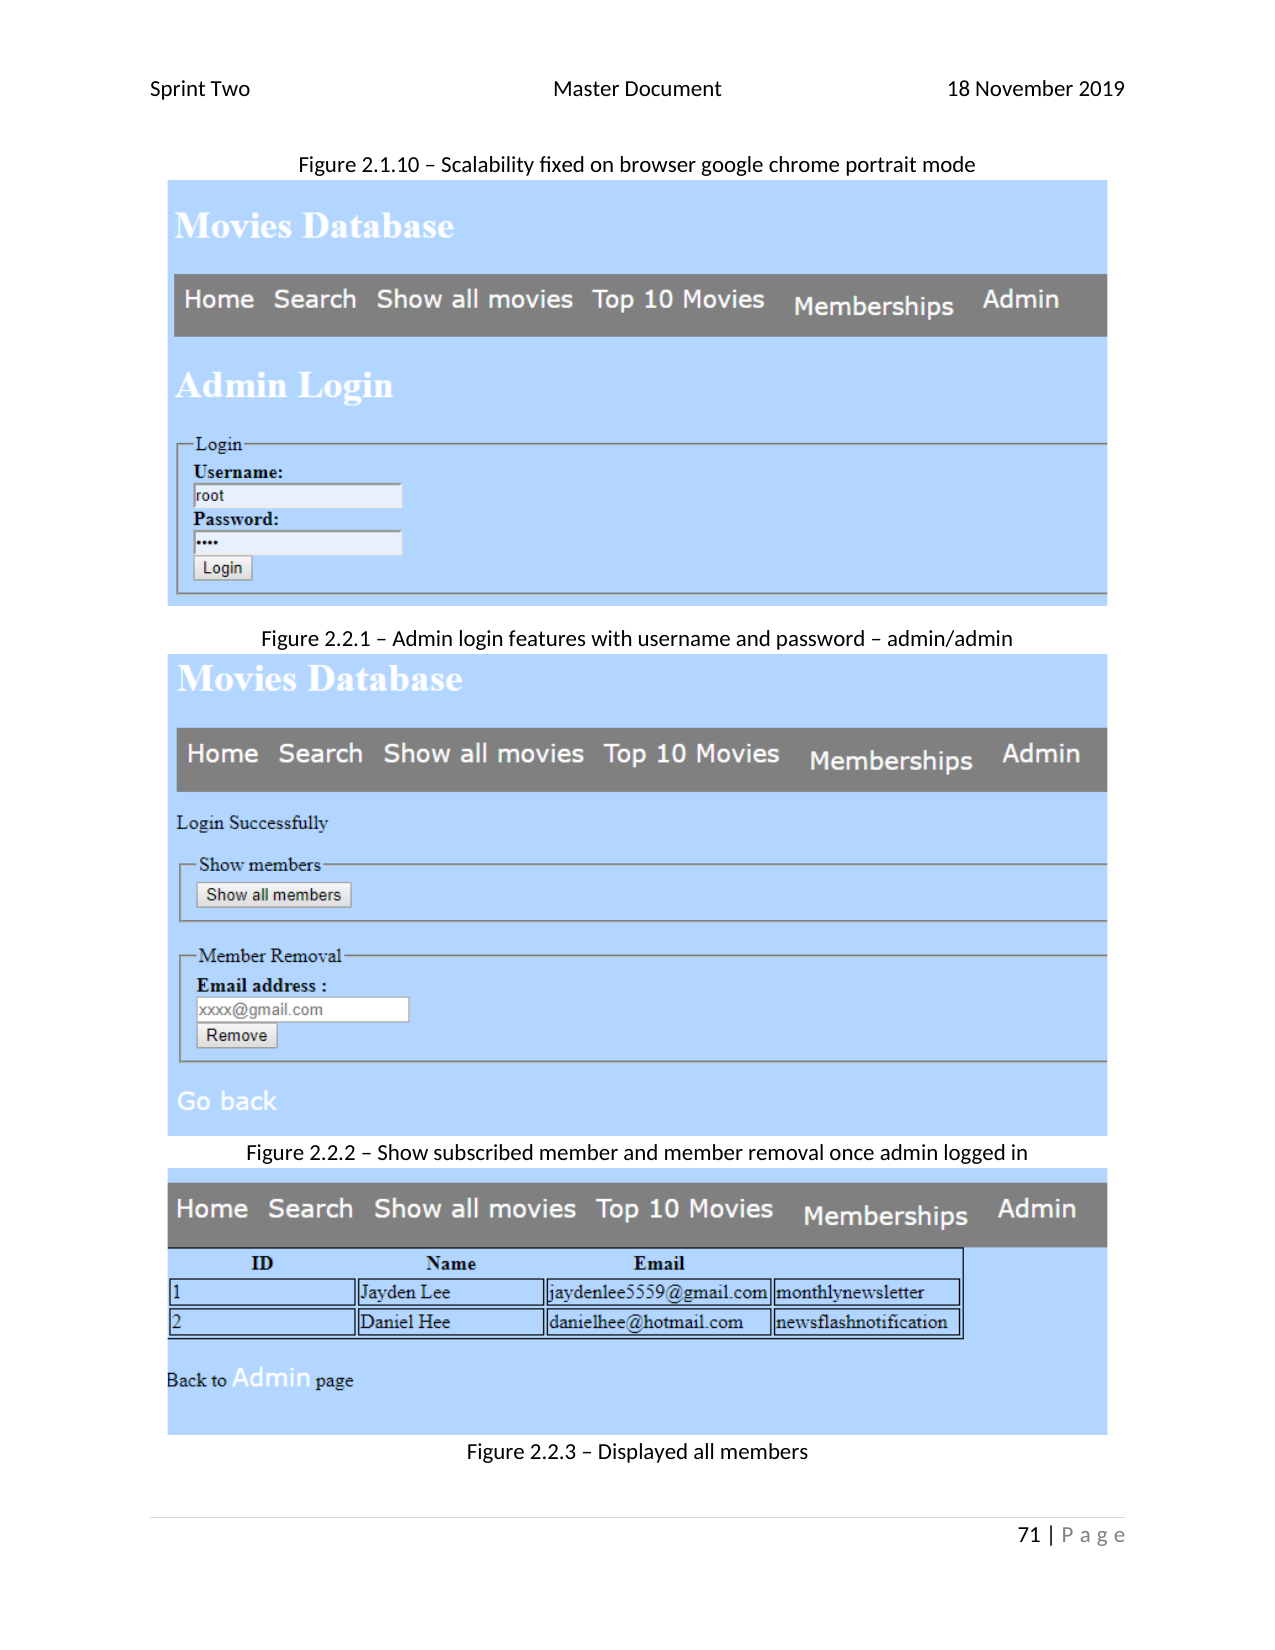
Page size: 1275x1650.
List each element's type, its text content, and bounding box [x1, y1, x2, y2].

picture [167, 654, 1108, 1136]
picture [167, 1168, 1108, 1435]
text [150, 624, 1125, 1465]
picture [167, 180, 1108, 606]
